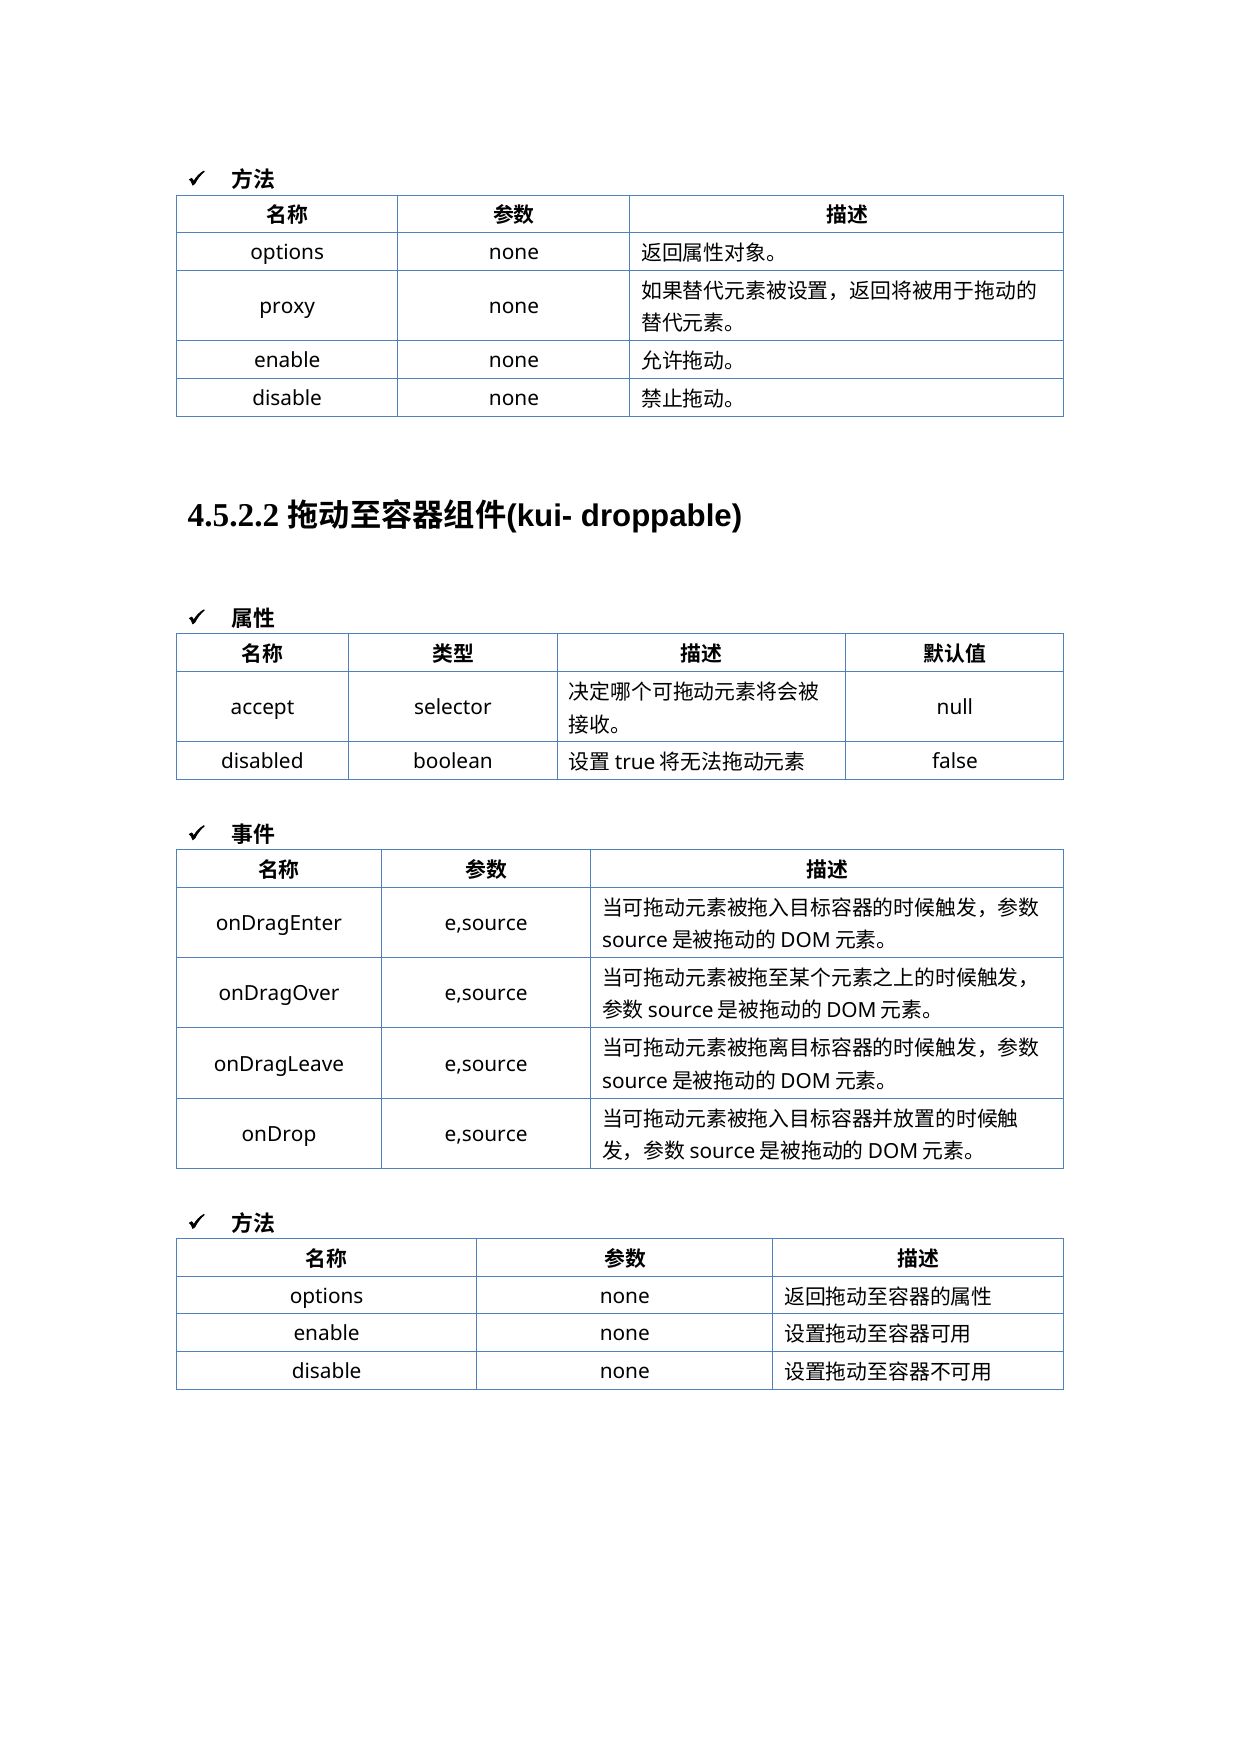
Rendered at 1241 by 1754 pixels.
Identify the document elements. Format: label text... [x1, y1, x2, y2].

table_cell options [177, 1277, 476, 1313]
subtitle 拖动至容器组件(kui- droppable) [187, 480, 1053, 545]
table_cell 返回属性对象。 [630, 233, 1063, 270]
table_cell accept [177, 672, 348, 741]
table_header 描述 [558, 634, 845, 671]
table_cell disable [177, 1352, 476, 1389]
table_cell none [398, 233, 629, 270]
table_cell 返回拖动至容器的属性 [773, 1277, 1063, 1313]
table_cell null [846, 672, 1063, 741]
table_cell selector [349, 672, 557, 741]
table_cell onDrop [177, 1099, 381, 1168]
table_cell options [177, 233, 397, 270]
table_header 默认值 [846, 634, 1063, 671]
table_header 名称 [177, 196, 397, 232]
table_cell proxy [177, 271, 397, 340]
table_header 描述 [591, 850, 1063, 887]
table_header 参数 [477, 1239, 772, 1276]
table_cell 当可拖动元素被拖入目标容器的时候触发，参数source是被拖动的DOM元素。 [591, 888, 1063, 957]
table_cell boolean [349, 742, 557, 779]
table_cell false [846, 742, 1063, 779]
table_cell 禁止拖动。 [630, 379, 1063, 416]
table_cell disabled [177, 742, 348, 779]
table_header 名称 [177, 634, 348, 671]
table_header 名称 [177, 850, 381, 887]
table_header 参数 [382, 850, 590, 887]
table_cell none [398, 379, 629, 416]
list 方法 [187, 162, 1053, 194]
table_cell none [477, 1352, 772, 1389]
table_cell 当可拖动元素被拖至某个元素之上的时候触发，参数source是被拖动的DOM元素。 [591, 958, 1063, 1027]
list 方法 [187, 1205, 1053, 1238]
table_cell none [477, 1277, 772, 1313]
table_header 描述 [630, 196, 1063, 232]
table_cell none [398, 341, 629, 378]
list 事件 [187, 817, 1053, 849]
table_cell 允许拖动。 [630, 341, 1063, 378]
list 属性 [187, 601, 1053, 633]
table_cell 如果替代元素被设置，返回将被用于拖动的替代元素。 [630, 271, 1063, 340]
table_cell 设置拖动至容器不可用 [773, 1352, 1063, 1389]
table_cell e,source [382, 888, 590, 957]
table_cell disable [177, 379, 397, 416]
table_cell enable [177, 1314, 476, 1351]
table_cell none [477, 1314, 772, 1351]
table_cell 设置true将无法拖动元素 [558, 742, 845, 779]
table_cell 决定哪个可拖动元素将会被接收。 [558, 672, 845, 741]
table_cell 当可拖动元素被拖离目标容器的时候触发，参数source是被拖动的DOM元素。 [591, 1028, 1063, 1097]
table_cell e,source [382, 1028, 590, 1097]
table_header 名称 [177, 1239, 476, 1276]
table_header 参数 [398, 196, 629, 232]
table_cell enable [177, 341, 397, 378]
table_cell 当可拖动元素被拖入目标容器并放置的时候触发，参数source是被拖动的DOM元素。 [591, 1099, 1063, 1168]
table_cell none [398, 271, 629, 340]
table_cell e,source [382, 1099, 590, 1168]
table_header 描述 [773, 1239, 1063, 1276]
table_cell onDragOver [177, 958, 381, 1027]
table_cell e,source [382, 958, 590, 1027]
table_header 类型 [349, 634, 557, 671]
table_cell onDragEnter [177, 888, 381, 957]
table_cell onDragLeave [177, 1028, 381, 1097]
table_cell 设置拖动至容器可用 [773, 1314, 1063, 1351]
